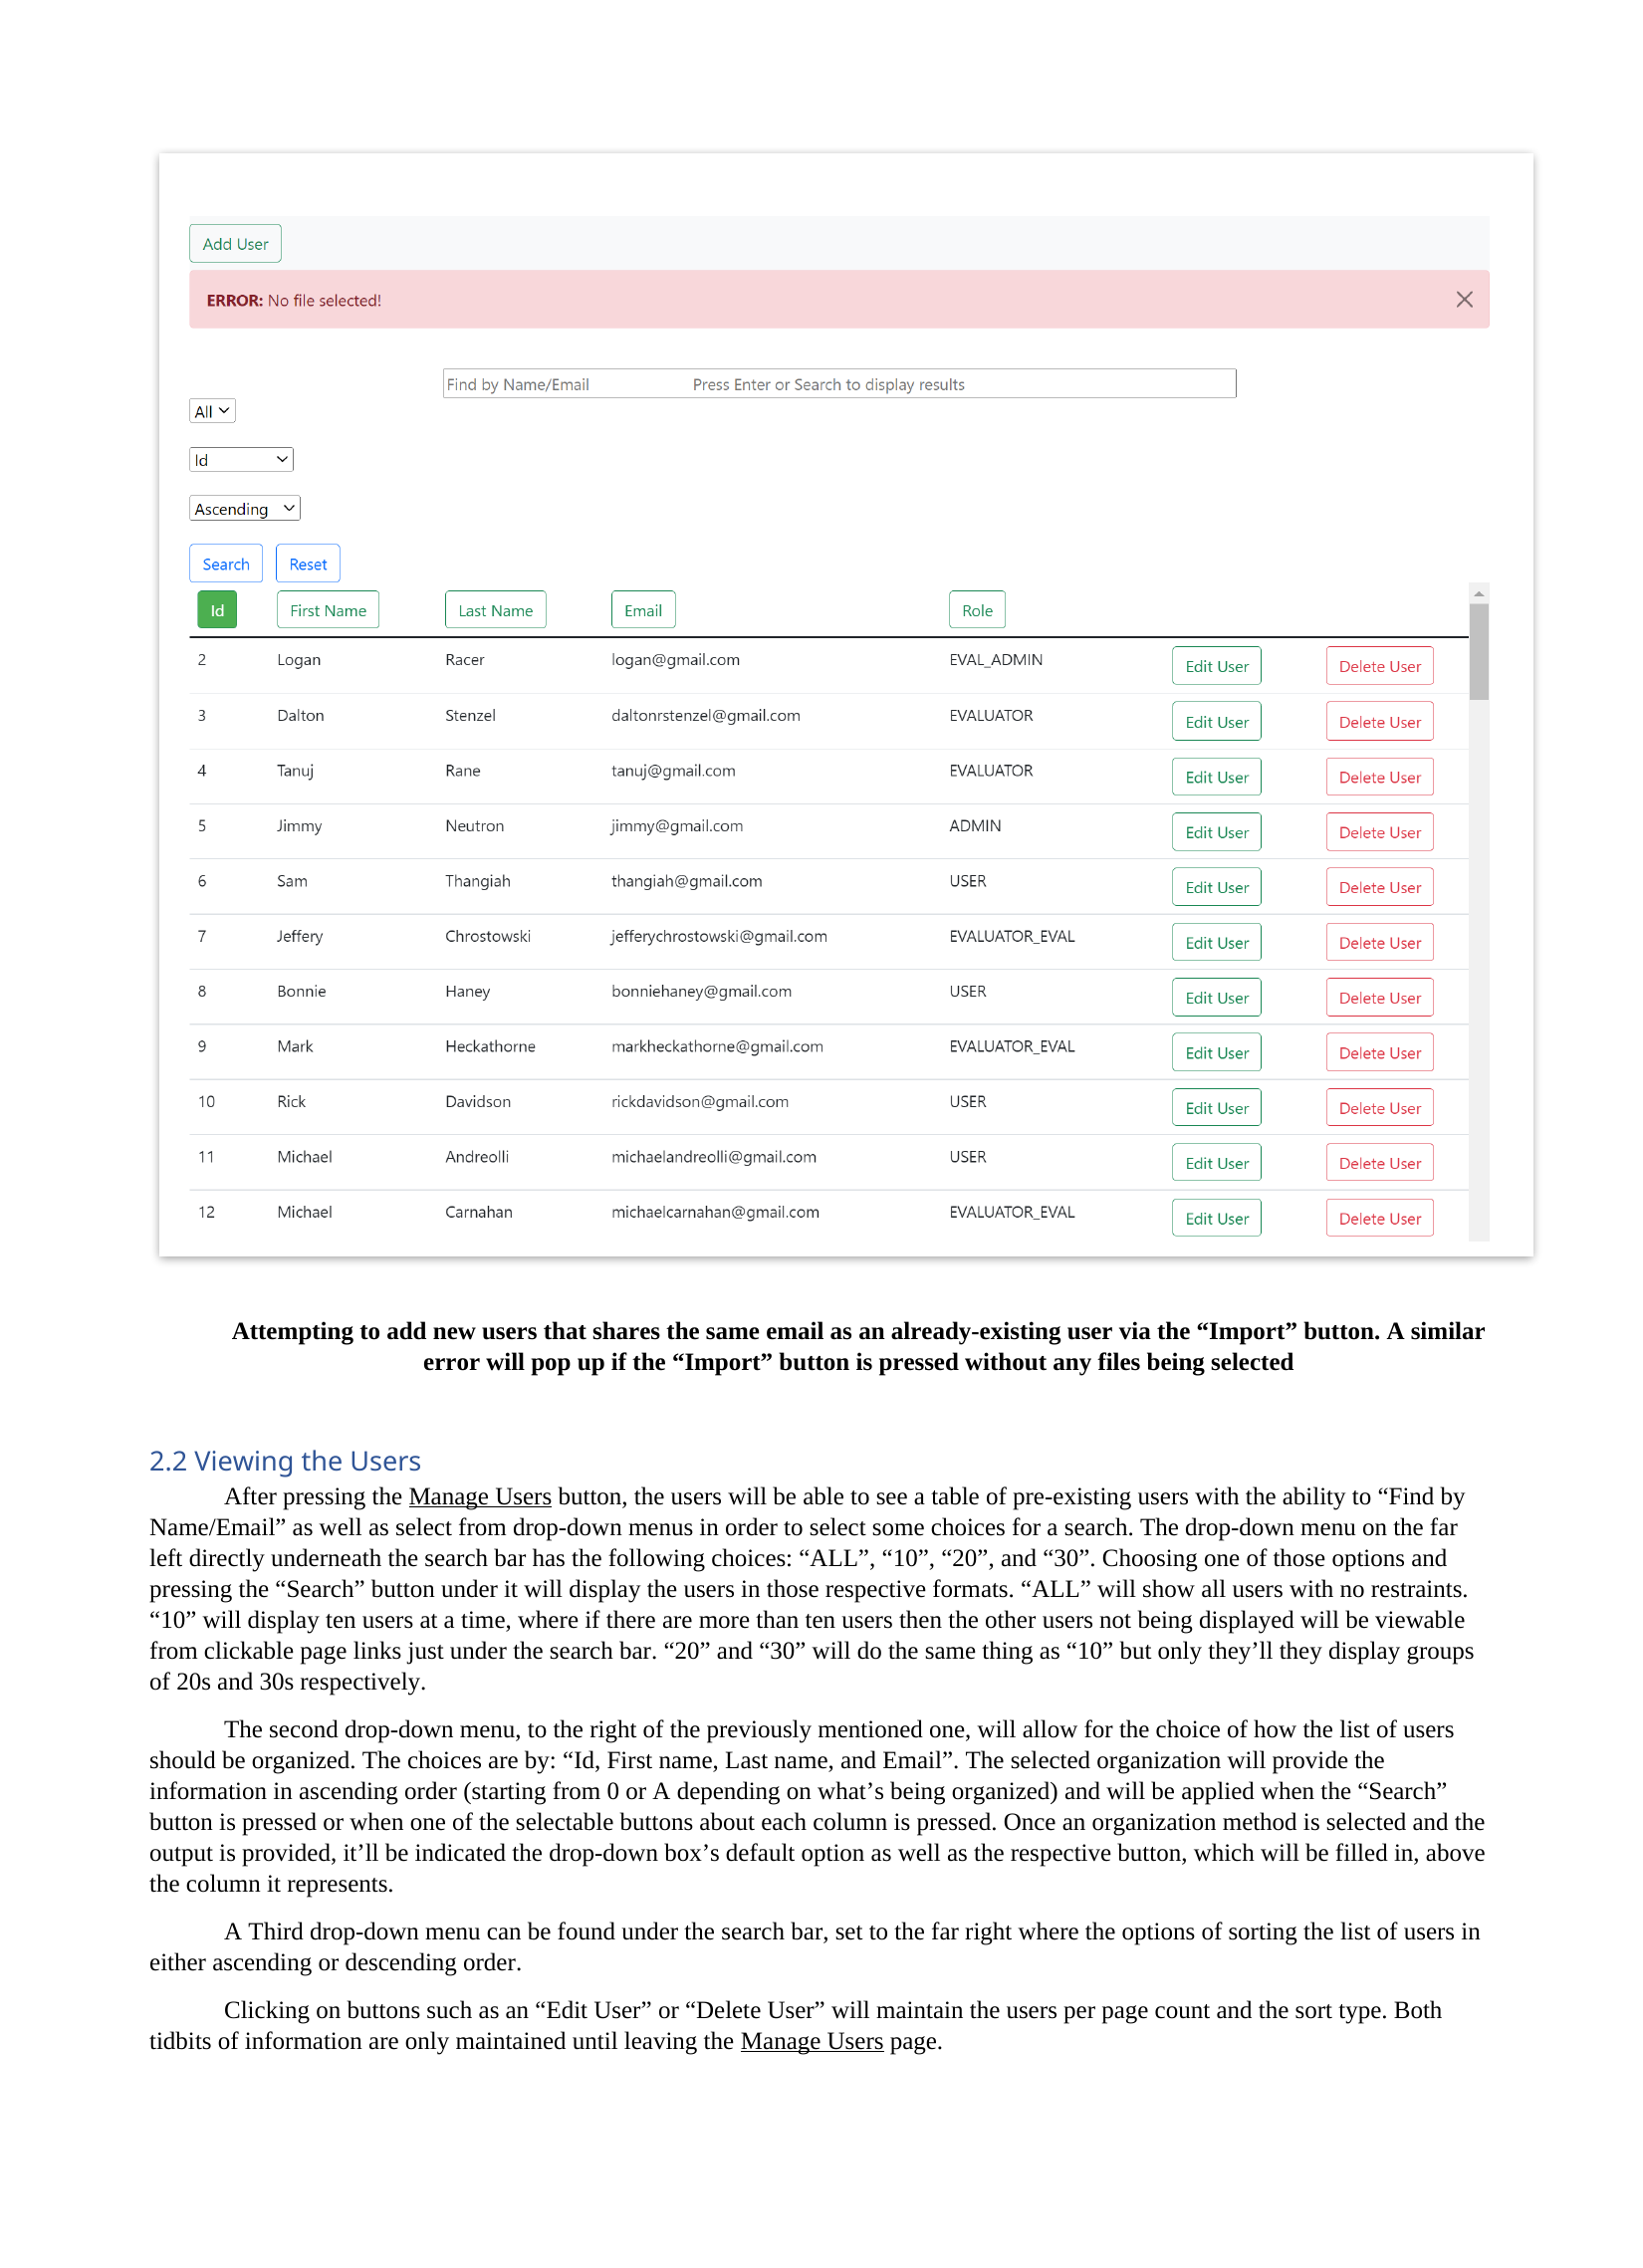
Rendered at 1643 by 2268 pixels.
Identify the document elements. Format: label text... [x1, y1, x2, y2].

subtitle 2.2 Viewing the Users [149, 1442, 1494, 1478]
text The second drop-down menu, to the right of the previously mentioned one, will allow for the choice of how the list of users should be organized. The choices are by: “Id, First name, Last name, and Email”. The selected organization will provide the information in ascending order (starting from 0 or A depending on what’s being organized) and will be applied when the “Search” button is pressed or when one of the selectable buttons about each column is pressed. Once an organization method is selected and the output is provided, it’ll be indicated the drop-down box’s default option as well as the respective button, which will be filled in, above the column it represents. [149, 1714, 1494, 1898]
list Attempting to add new users that shares the same email as an already-existing user via the “Import” button. A similar error will pop up if the “Import” button is pressed without any files being selected [224, 1316, 1494, 1376]
text Clicking on buttons such as an “Edit User” or “Delete User” will maintain the users per page count and the sort type. Both tidbits of information are only maintained until leaving the Manage Users page. [149, 1995, 1494, 2054]
text After pressing the Manage Users button, the users will be able to see a table of pre-existing users with the ability to “Find by Name/Email” as well as select from drop-down menus in order to select some choices for a search. The drop-down menu on the far left directly underneath the search bar has the following choices: “ALL”, “10”, “20”, and “30”. Choosing one of those options and pressing the “Search” button under it will display the users in those respective formats. “ALL” will show all users with no restraints. “10” will display ten users at a time, where if there are more than ten users then the other users not being displayed will be viewable from clickable page links just under the search bar. “20” and “30” will do the same thing as “10” but only they’ll they display groups of 20s and 30s respectively. [149, 1481, 1494, 1696]
picture [174, 168, 1519, 1242]
text A Third drop-down menu can be found under the search bar, set to the far right where the options of sorting the list of users in either ascending or descending order. [149, 1917, 1494, 1976]
